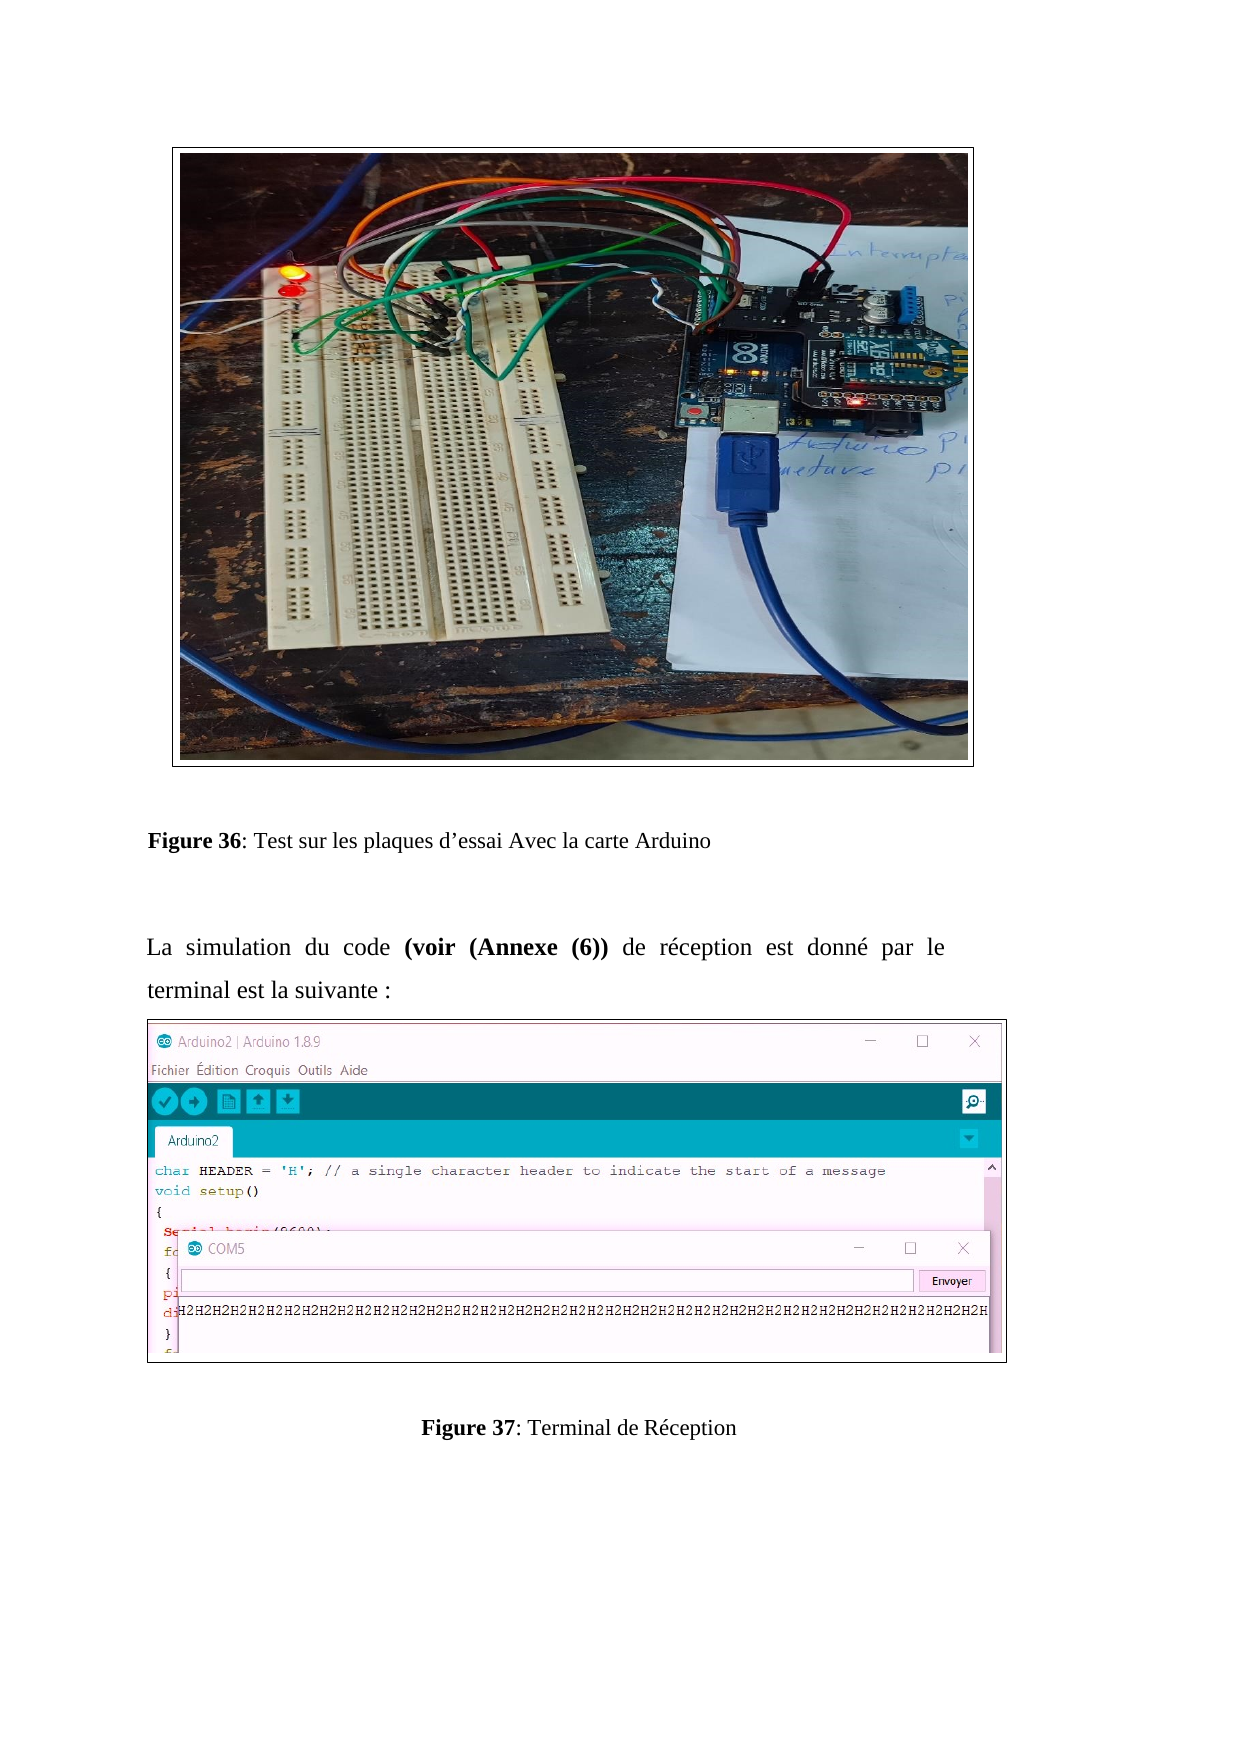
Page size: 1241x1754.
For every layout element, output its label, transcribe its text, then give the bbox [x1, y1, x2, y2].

picture [180, 153, 968, 760]
text La simulation du code (voir (Annexe (6)) de réception est donné par le terminal est la suivante : [146, 932, 945, 1004]
text Figure 36: Test sur les plaques d’essai Avec la carte Arduino [148, 827, 944, 854]
picture [148, 1023, 1002, 1353]
